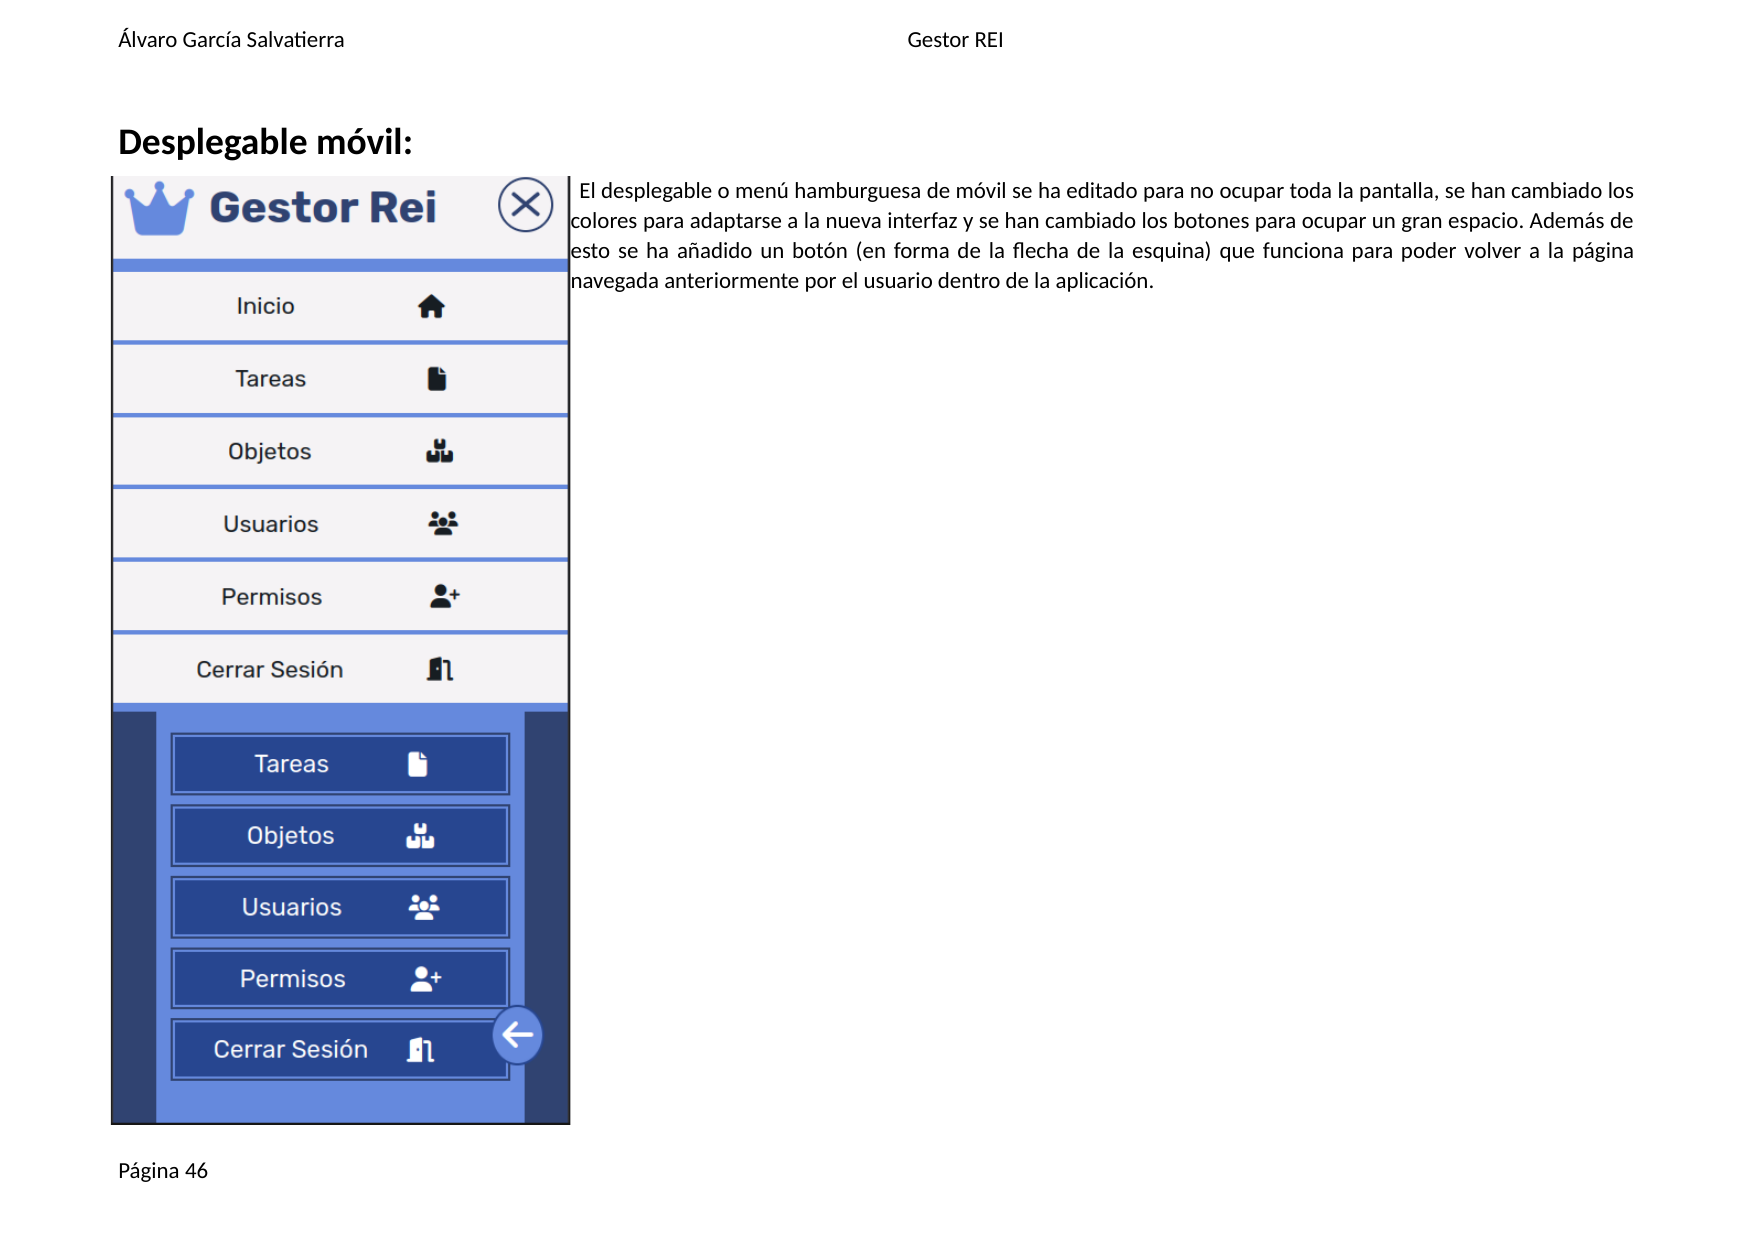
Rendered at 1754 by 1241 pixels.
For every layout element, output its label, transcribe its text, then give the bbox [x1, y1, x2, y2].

text Desplegable móvil: [118, 118, 1636, 164]
text El desplegable o menú hamburguesa de móvil se ha editado para no ocupar toda la pantalla, se han cambiado los colores para adaptarse a la nueva interfaz y se han cambiado los botones para ocupar un gran espacio. Además de esto se ha añadido un botón (en forma de la flecha de la esquina) que funciona para poder volver a la página navegada anteriormente por el usuario dentro de la aplicación. [571, 176, 1636, 294]
picture [110, 176, 571, 1125]
